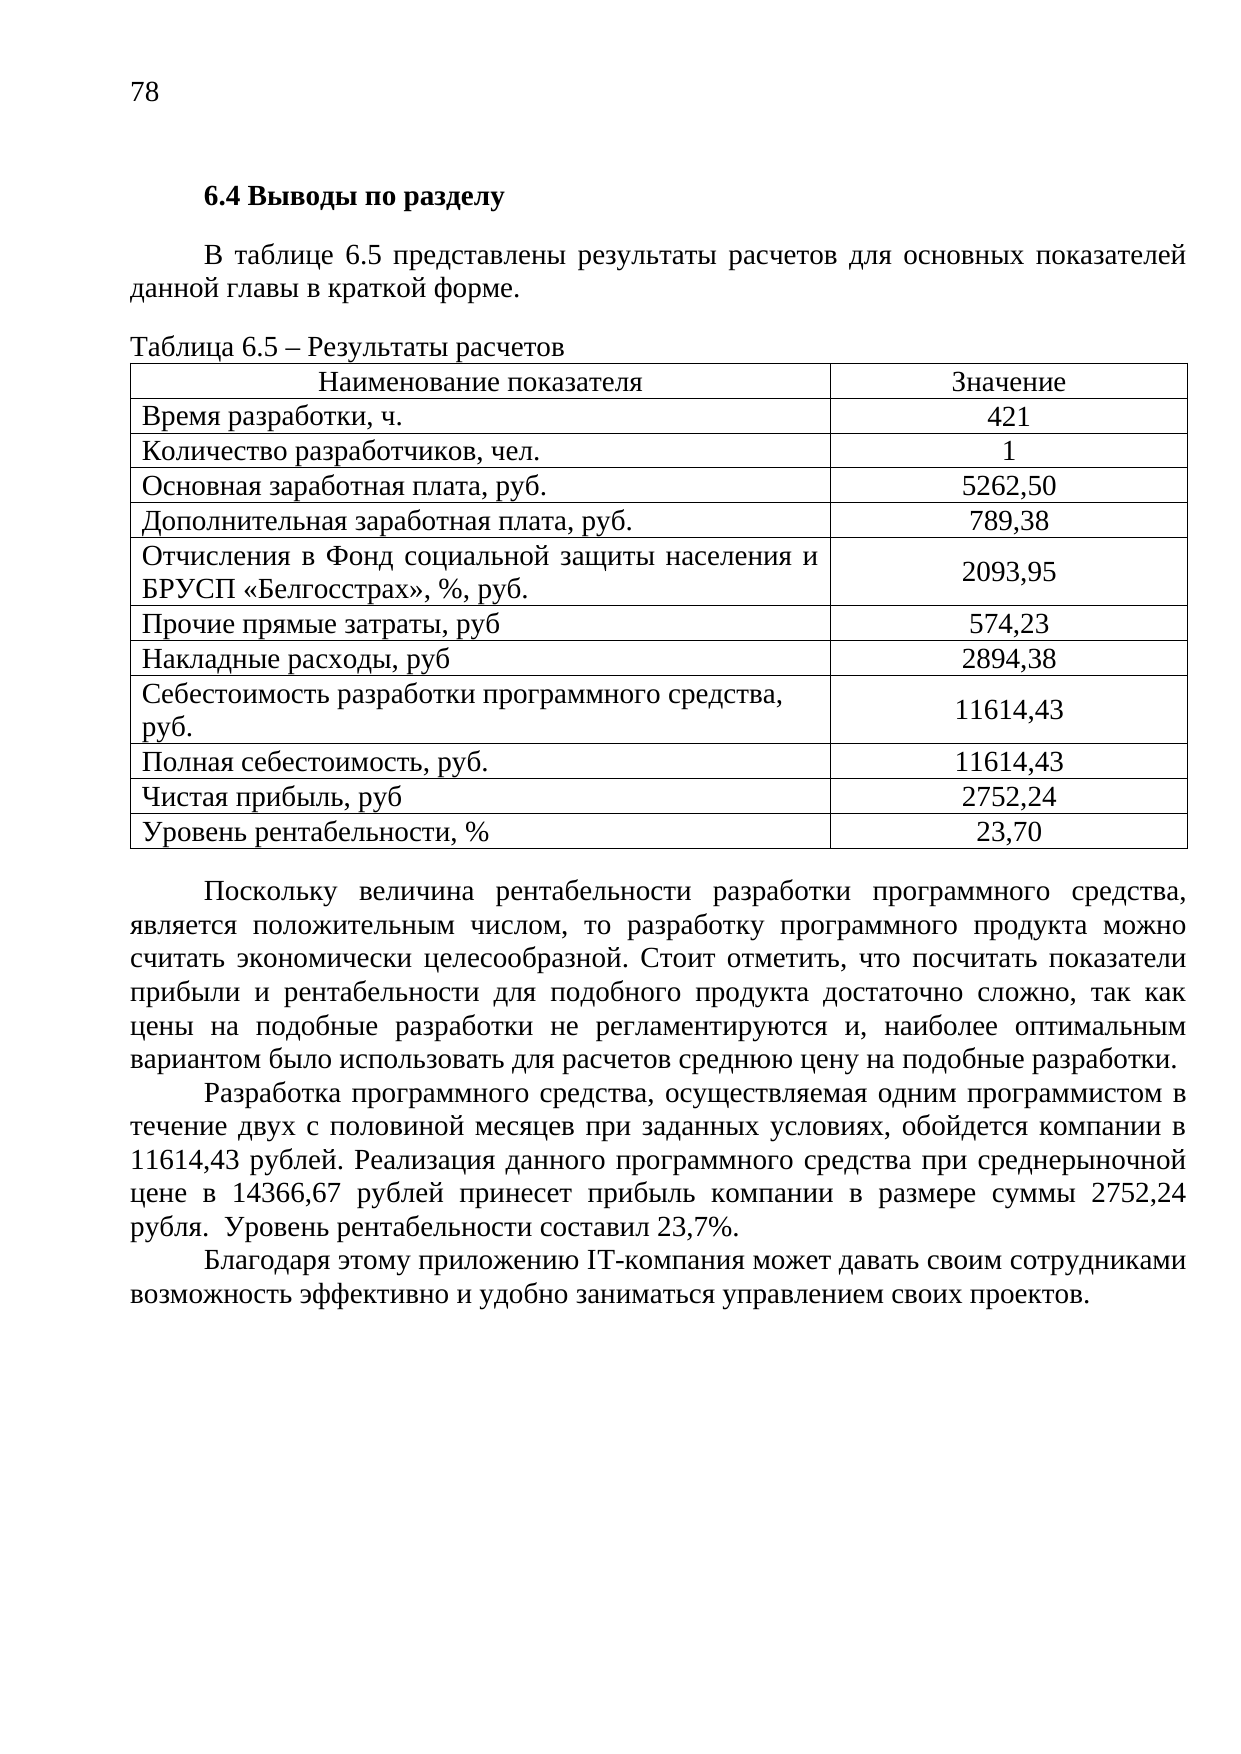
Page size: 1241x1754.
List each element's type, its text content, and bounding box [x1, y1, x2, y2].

table_cell Полная себестоимость, руб. [131, 744, 830, 778]
text Разработка программного средства, осуществляемая одним программистом в течение двух с половиной месяцев при заданных условиях, обойдется компании в 11614,43 рублей. Реализация данного программного средства при среднерыночной цене в 14366,67 рублей принесет прибыль компании в размере суммы 2752,24 рубля. Уровень рентабельности составил 23,7%. [130, 1075, 1187, 1242]
table_cell Накладные расходы, руб [131, 641, 830, 675]
table_cell 789,38 [831, 503, 1187, 537]
table_cell 1 [831, 434, 1187, 467]
table_header Значение [831, 364, 1187, 397]
table_cell 11614,43 [831, 676, 1187, 743]
table_cell 23,70 [831, 814, 1187, 847]
table_cell 2752,24 [831, 779, 1187, 813]
text Благодаря этому приложению IT-компания может давать своим сотрудниками возможность эффективно и удобно заниматься управлением своих проектов. [130, 1242, 1187, 1309]
text Таблица 6.5 – Результаты расчетов [130, 329, 1187, 363]
table_header Наименование показателя [131, 364, 830, 397]
table_cell Дополнительная заработная плата, руб. [131, 503, 830, 537]
text В таблице 6.5 представлены результаты расчетов для основных показателей данной главы в краткой форме. [130, 237, 1187, 304]
table_cell 421 [831, 399, 1187, 432]
table_cell 574,23 [831, 606, 1187, 640]
table_cell 2093,95 [831, 538, 1187, 605]
table_cell 11614,43 [831, 744, 1187, 778]
table_cell Уровень рентабельности, % [131, 814, 830, 847]
table_cell Количество разработчиков, чел. [131, 434, 830, 467]
table_cell Основная заработная плата, руб. [131, 468, 830, 502]
table_cell 2894,38 [831, 641, 1187, 675]
table_cell Прочие прямые затраты, руб [131, 606, 830, 640]
table_cell Себестоимость разработки программного средства, руб. [131, 676, 830, 743]
list Выводы по разделу [130, 178, 1187, 212]
table_cell Чистая прибыль, руб [131, 779, 830, 813]
table_cell Отчисления в Фонд социальной защиты населения и БРУСП «Белгосстрах», %, руб. [131, 538, 830, 605]
table_cell Время разработки, ч. [131, 399, 830, 432]
text Поскольку величина рентабельности разработки программного средства, является положительным числом, то разработку программного продукта можно считать экономически целесообразной. Стоит отметить, что посчитать показатели прибыли и рентабельности для подобного продукта достаточно сложно, так как цены на подобные разработки не регламентируются и, наиболее оптимальным вариантом было использовать для расчетов среднюю цену на подобные разработки. [130, 873, 1187, 1075]
table_cell 5262,50 [831, 468, 1187, 502]
